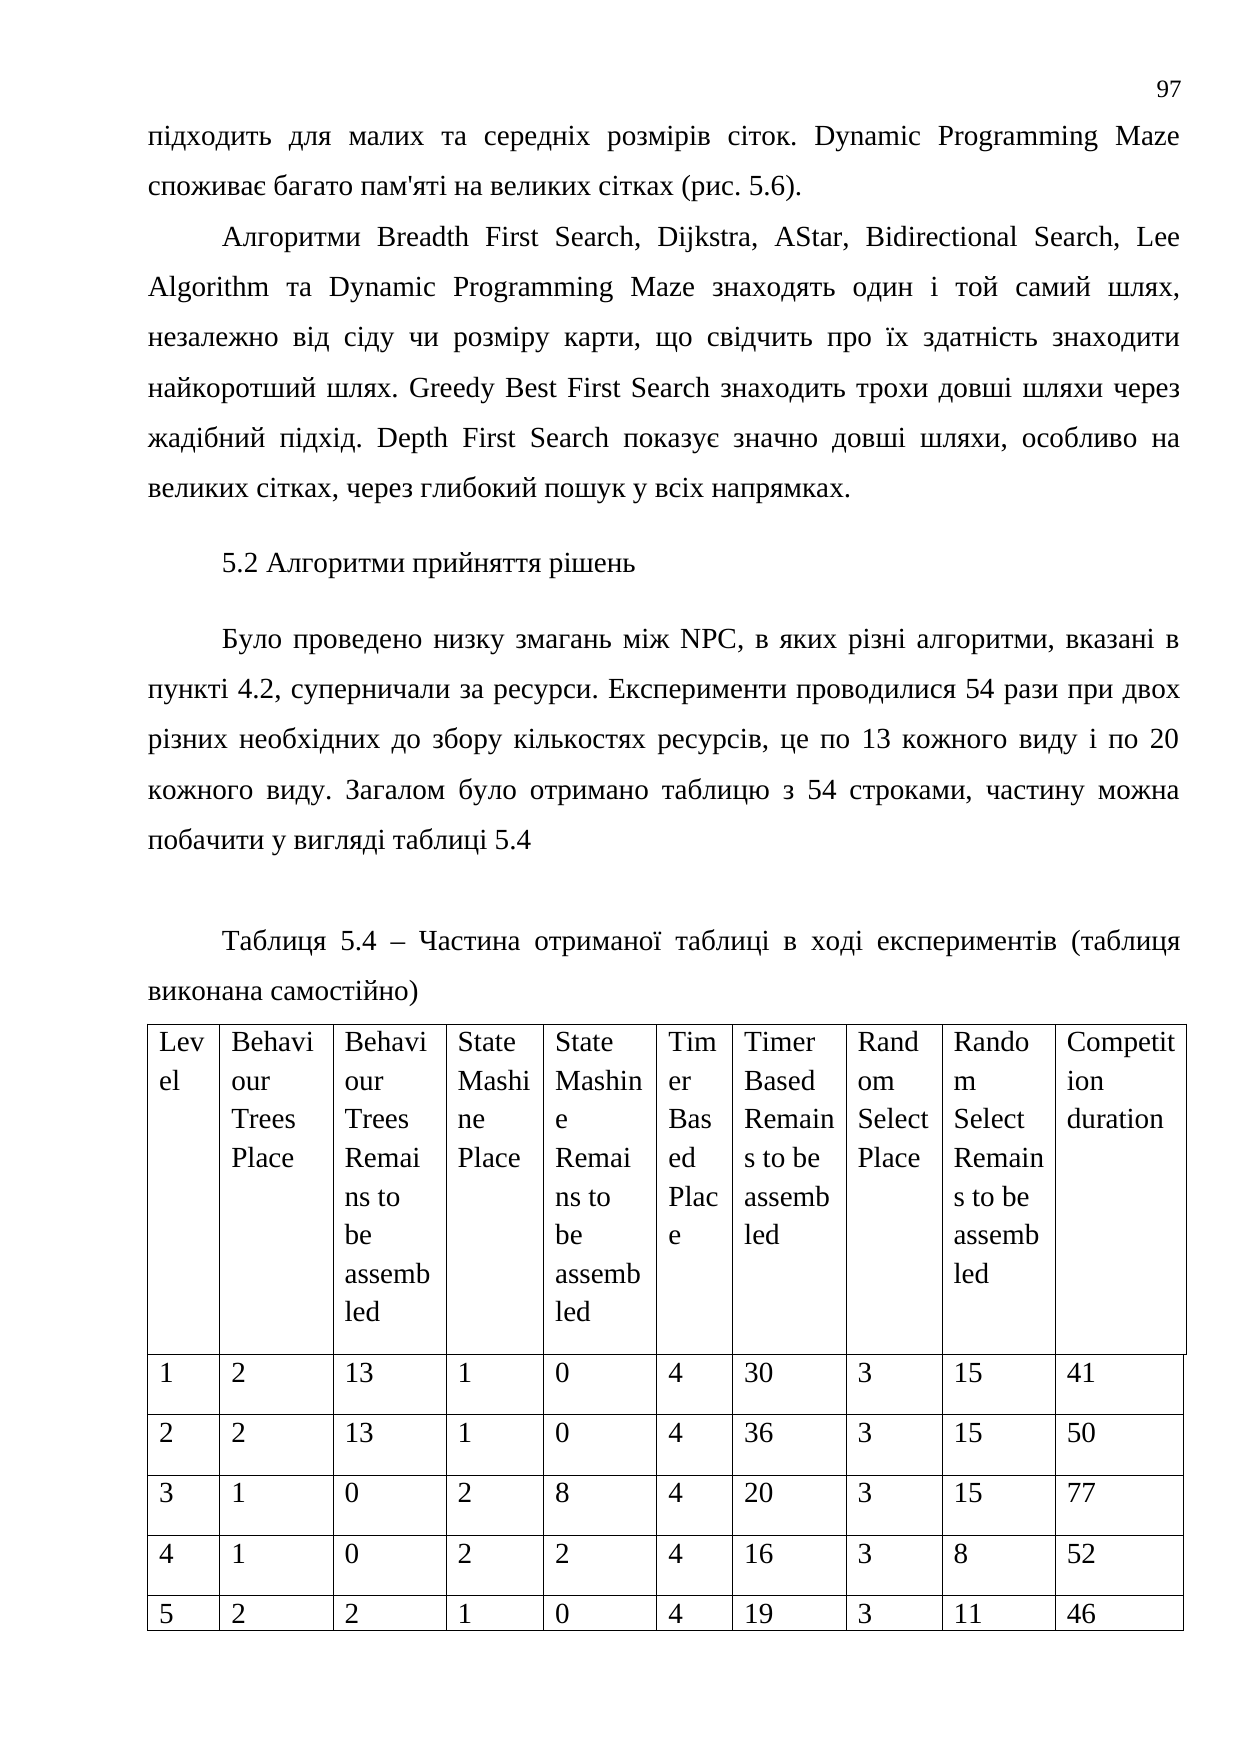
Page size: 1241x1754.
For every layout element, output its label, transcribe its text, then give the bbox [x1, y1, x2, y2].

table_header State Mashine Place [447, 1025, 543, 1354]
table_cell 13 [334, 1355, 446, 1414]
table_cell 41 [1056, 1355, 1183, 1414]
table_cell 1 [220, 1536, 333, 1595]
table_cell 19 [733, 1596, 846, 1630]
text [148, 118, 1181, 202]
table_cell 1 [148, 1355, 219, 1414]
table_cell 8 [544, 1476, 656, 1535]
text Таблиця 5.4 – Частина отриманої таблиці в ході експериментів (таблиця виконана самостійно) [148, 923, 1181, 1007]
table_cell 3 [847, 1476, 942, 1535]
table_cell 52 [1056, 1536, 1183, 1595]
table_cell 1 [447, 1355, 543, 1414]
table_cell 20 [733, 1476, 846, 1535]
table_header Level [148, 1025, 219, 1354]
table_cell 3 [148, 1476, 219, 1535]
table_cell 1 [447, 1596, 543, 1630]
table_cell 2 [220, 1596, 333, 1630]
table_cell 0 [334, 1536, 446, 1595]
table_cell 2 [334, 1596, 446, 1630]
table_cell 2 [220, 1415, 333, 1474]
table_cell 3 [847, 1536, 942, 1595]
table_header Random Select Place [847, 1025, 942, 1354]
table_cell 1 [447, 1415, 543, 1474]
table_cell 4 [657, 1415, 732, 1474]
table_cell 11 [943, 1596, 1055, 1630]
subtitle Алгоритми прийняття рішень [222, 546, 1240, 579]
table_cell 36 [733, 1415, 846, 1474]
table_header Random Select Remains to be assembled [943, 1025, 1055, 1354]
table_cell 30 [733, 1355, 846, 1414]
table_cell 8 [943, 1536, 1055, 1595]
table_cell 2 [220, 1355, 333, 1414]
table_cell 15 [943, 1355, 1055, 1414]
table_cell 4 [657, 1355, 732, 1414]
table_cell 4 [657, 1596, 732, 1630]
table_header Timer Based Remains to be assembled [733, 1025, 846, 1354]
table_cell 2 [544, 1536, 656, 1595]
table_header Behaviour Trees Place [220, 1025, 333, 1354]
table_header State Mashine Remains to be assembled [544, 1025, 656, 1354]
table_cell 77 [1056, 1476, 1183, 1535]
table_cell 16 [733, 1536, 846, 1595]
table_header Competition duration [1056, 1025, 1186, 1354]
table_cell 0 [544, 1415, 656, 1474]
table_cell 46 [1056, 1596, 1183, 1630]
table_cell 4 [657, 1536, 732, 1595]
table_cell 4 [148, 1536, 219, 1595]
table_cell 0 [334, 1476, 446, 1535]
table_header Timer Based Place [657, 1025, 732, 1354]
table_cell 15 [943, 1476, 1055, 1535]
table_cell 3 [847, 1355, 942, 1414]
table_cell 0 [544, 1596, 656, 1630]
table_cell 1 [220, 1476, 333, 1535]
table_cell 5 [148, 1596, 219, 1630]
table_header Behaviour Trees Remains to be assembled [334, 1025, 446, 1354]
table_cell 2 [447, 1476, 543, 1535]
text Алгоритми Breadth First Search, Dijkstra, AStar, Bidirectional Search, Lee Algorithm та Dynamic Programming Maze знаходять один і той самий шлях, незалежно від сіду чи розміру карти, що свідчить про їх здатність знаходити найкоротший шлях. Greedy Best First Search знаходить трохи довші шляхи через жадібний підхід. Depth First Search показує значно довші шляхи, особливо на великих сітках, через глибокий пошук у всіх напрямках. [148, 219, 1181, 504]
table_cell 3 [847, 1415, 942, 1474]
table_cell 50 [1056, 1415, 1183, 1474]
text Було проведено низку змагань між NPC, в яких різні алгоритми, вказані в пункті 4.2, суперничали за ресурси. Експерименти проводилися 54 рази при двох різних необхідних до збору кількостях ресурсів, це по 13 кожного виду і по 20 кожного виду. Загалом було отримано таблицю з 54 строками, частину можна побачити у вигляді таблиці 5.4 [148, 621, 1181, 856]
table_cell 0 [544, 1355, 656, 1414]
table_cell 3 [847, 1596, 942, 1630]
table_cell 13 [334, 1415, 446, 1474]
table_cell 15 [943, 1415, 1055, 1474]
table_cell 4 [657, 1476, 732, 1535]
table_cell 2 [447, 1536, 543, 1595]
table_cell 2 [148, 1415, 219, 1474]
